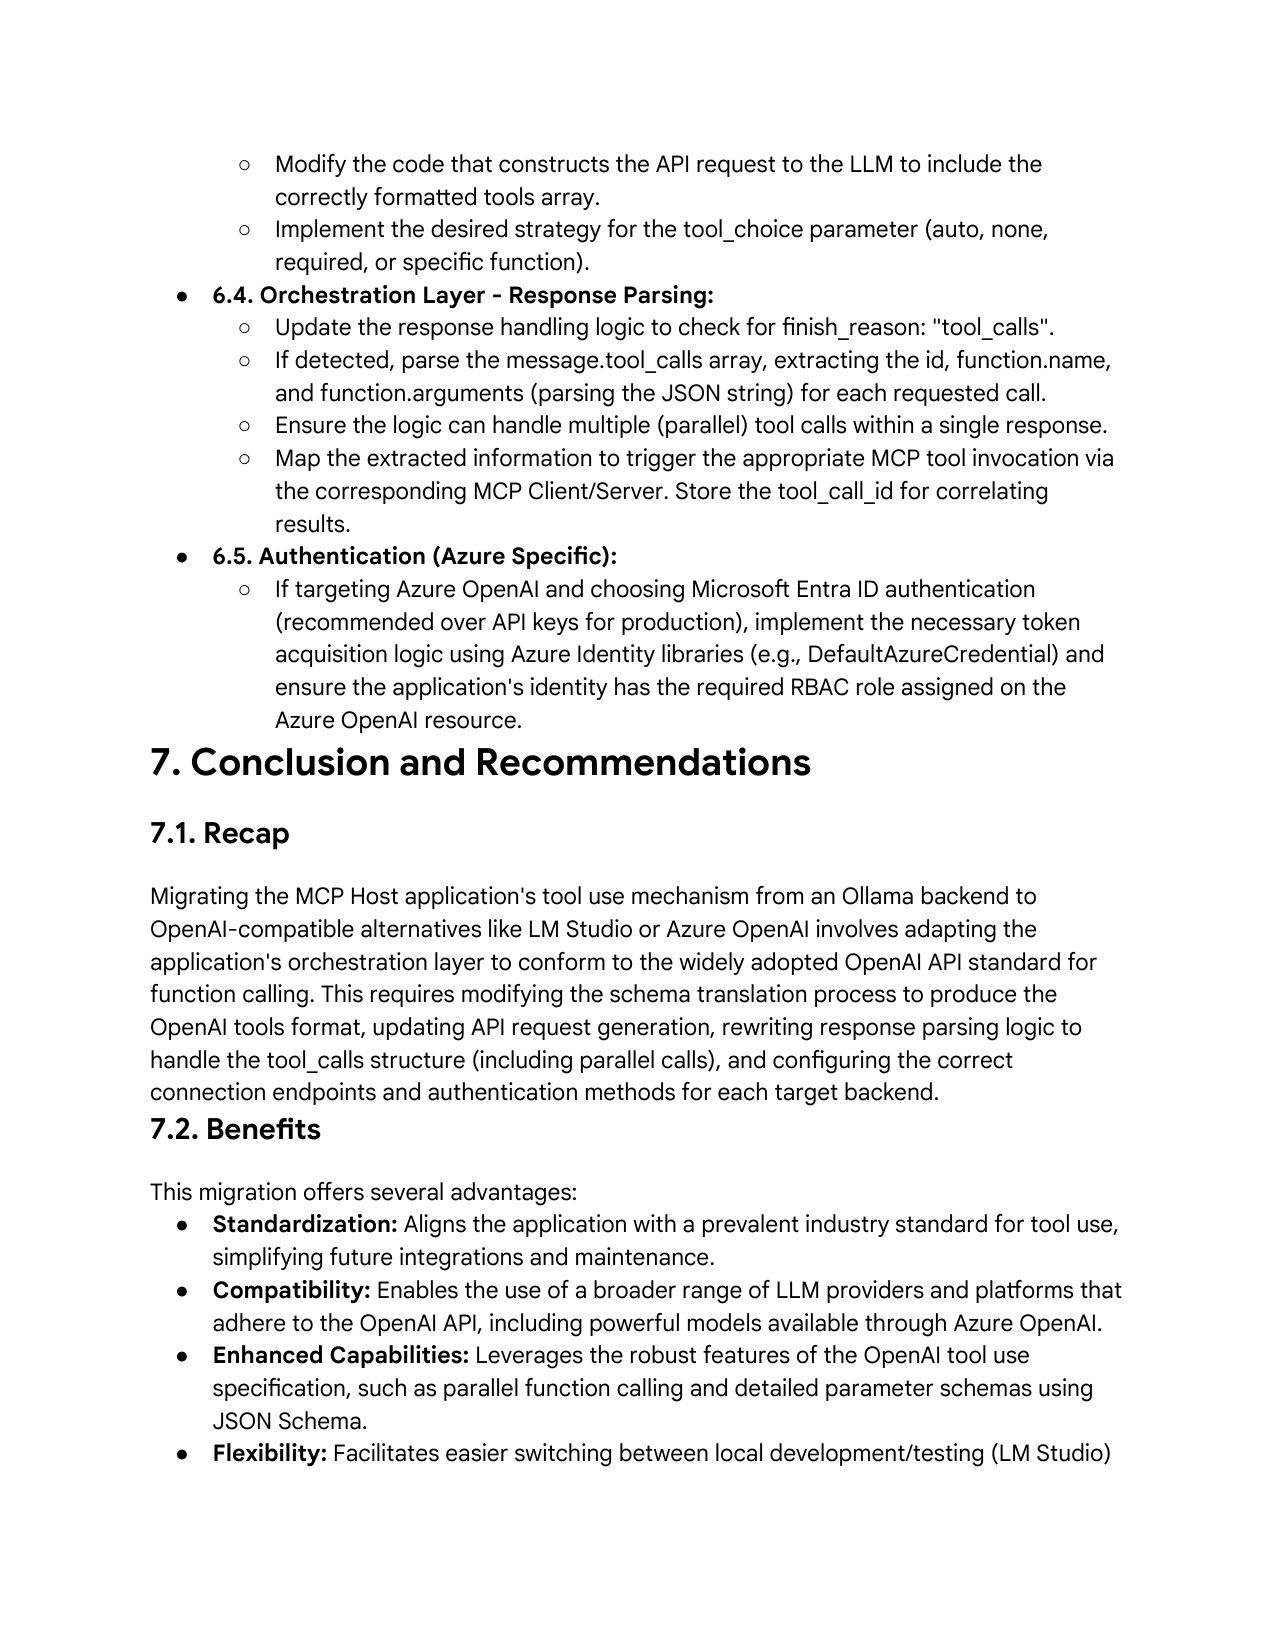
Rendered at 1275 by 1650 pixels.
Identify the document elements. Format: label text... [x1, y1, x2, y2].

list 6.5. Authentication (Azure Specific): [175, 542, 1125, 571]
list Modify the code that constructs the API request to the LLM to include the correctly formatted tools array. [237, 150, 1125, 211]
subtitle 7. Conclusion and Recommendations [150, 739, 1125, 786]
list If targeting Azure OpenAI and choosing Microsoft Entra ID authentication (recommended over API keys for production), implement the necessary token acquisition logic using Azure Identity libraries (e.g., DefaultAzureCredential) and ensure the application's identity has the required RBAC role assigned on the Azure OpenAI resource. [237, 575, 1125, 735]
list Implement the desired strategy for the tool_choice parameter (auto, none, required, or specific function). [237, 215, 1125, 277]
list Compatibility: Enables the use of a broader range of LLM providers and platforms that adhere to the OpenAI API, including powerful models available through Azure OpenAI. [175, 1276, 1125, 1338]
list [175, 1440, 1125, 1468]
list Standardization: Aligns the application with a prevalent industry standard for tool use, simplifying future integrations and maintenance. [175, 1211, 1125, 1272]
subtitle 7.2. Benefits [150, 1111, 1125, 1148]
list If detected, parse the message.tool_calls array, extracting the id, function.name, and function.arguments (parsing the JSON string) for each requested call. [237, 346, 1125, 408]
subtitle 7.1. Recap [150, 816, 1125, 852]
list Map the extracted information to trigger the appropriate MCP tool invocation via the corresponding MCP Client/Server. Store the tool_call_id for correlating results. [237, 444, 1125, 538]
list Enhanced Capabilities: Leverages the robust features of the OpenAI tool use specification, such as parallel function calling and detailed parameter schemas using JSON Schema. [175, 1342, 1125, 1436]
text Migrating the MCP Host application's tool use mechanism from an Ollama backend to OpenAI-compatible alternatives like LM Studio or Azure OpenAI involves adapting the application's orchestration layer to conform to the widely adopted OpenAI API standard for function calling. This requires modifying the schema translation process to produce the OpenAI tools format, updating API request generation, rewriting response parsing logic to handle the tool_calls structure (including parallel calls), and configuring the correct connection endpoints and authentication methods for each target backend. [150, 882, 1125, 1107]
list Ensure the logic can handle multiple (parallel) tool calls within a single response. [237, 412, 1125, 440]
text This migration offers several advantages: [150, 1178, 1125, 1207]
list 6.4. Orchestration Layer - Response Parsing: [175, 281, 1125, 309]
list Update the response handling logic to check for finish_reason: "tool_calls". [237, 313, 1125, 342]
